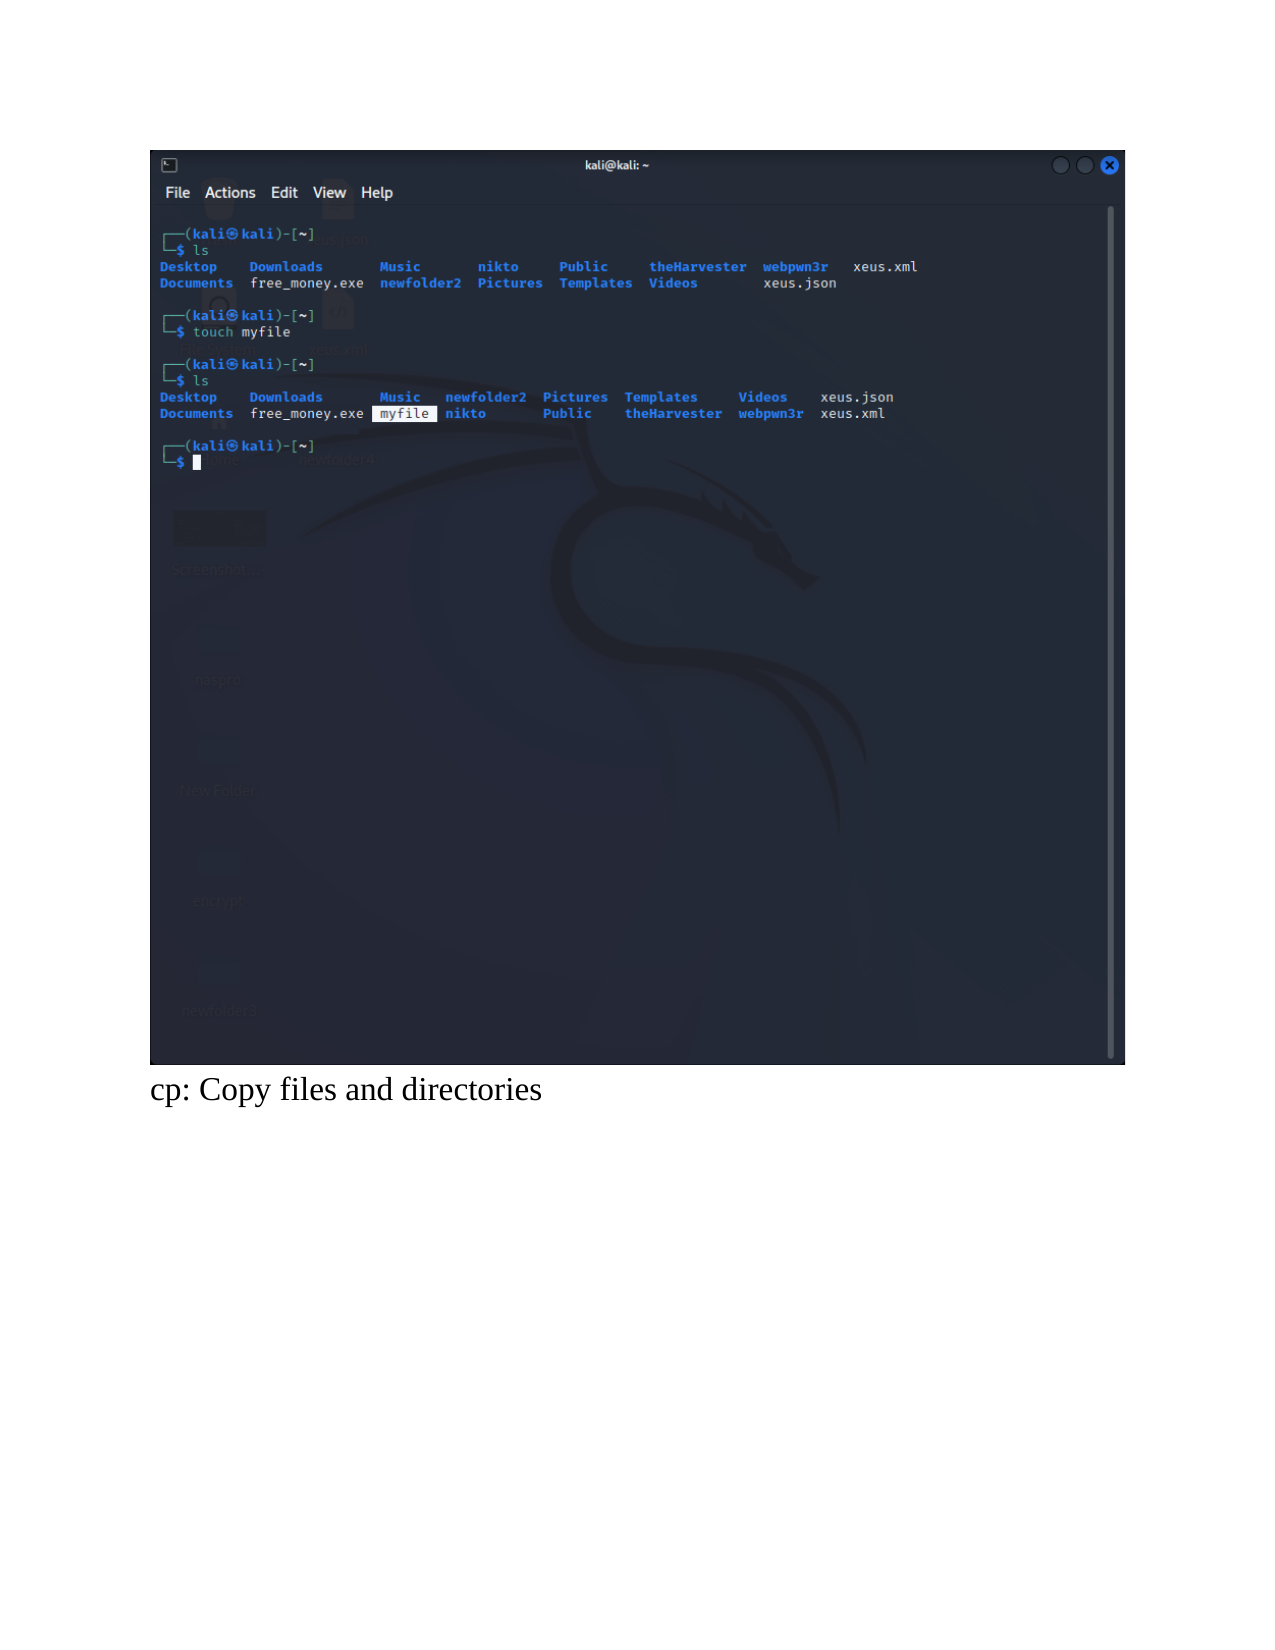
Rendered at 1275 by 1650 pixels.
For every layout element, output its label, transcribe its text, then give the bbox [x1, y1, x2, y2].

picture [150, 150, 1125, 1065]
text cp: Copy files and directories [150, 1069, 1125, 1107]
